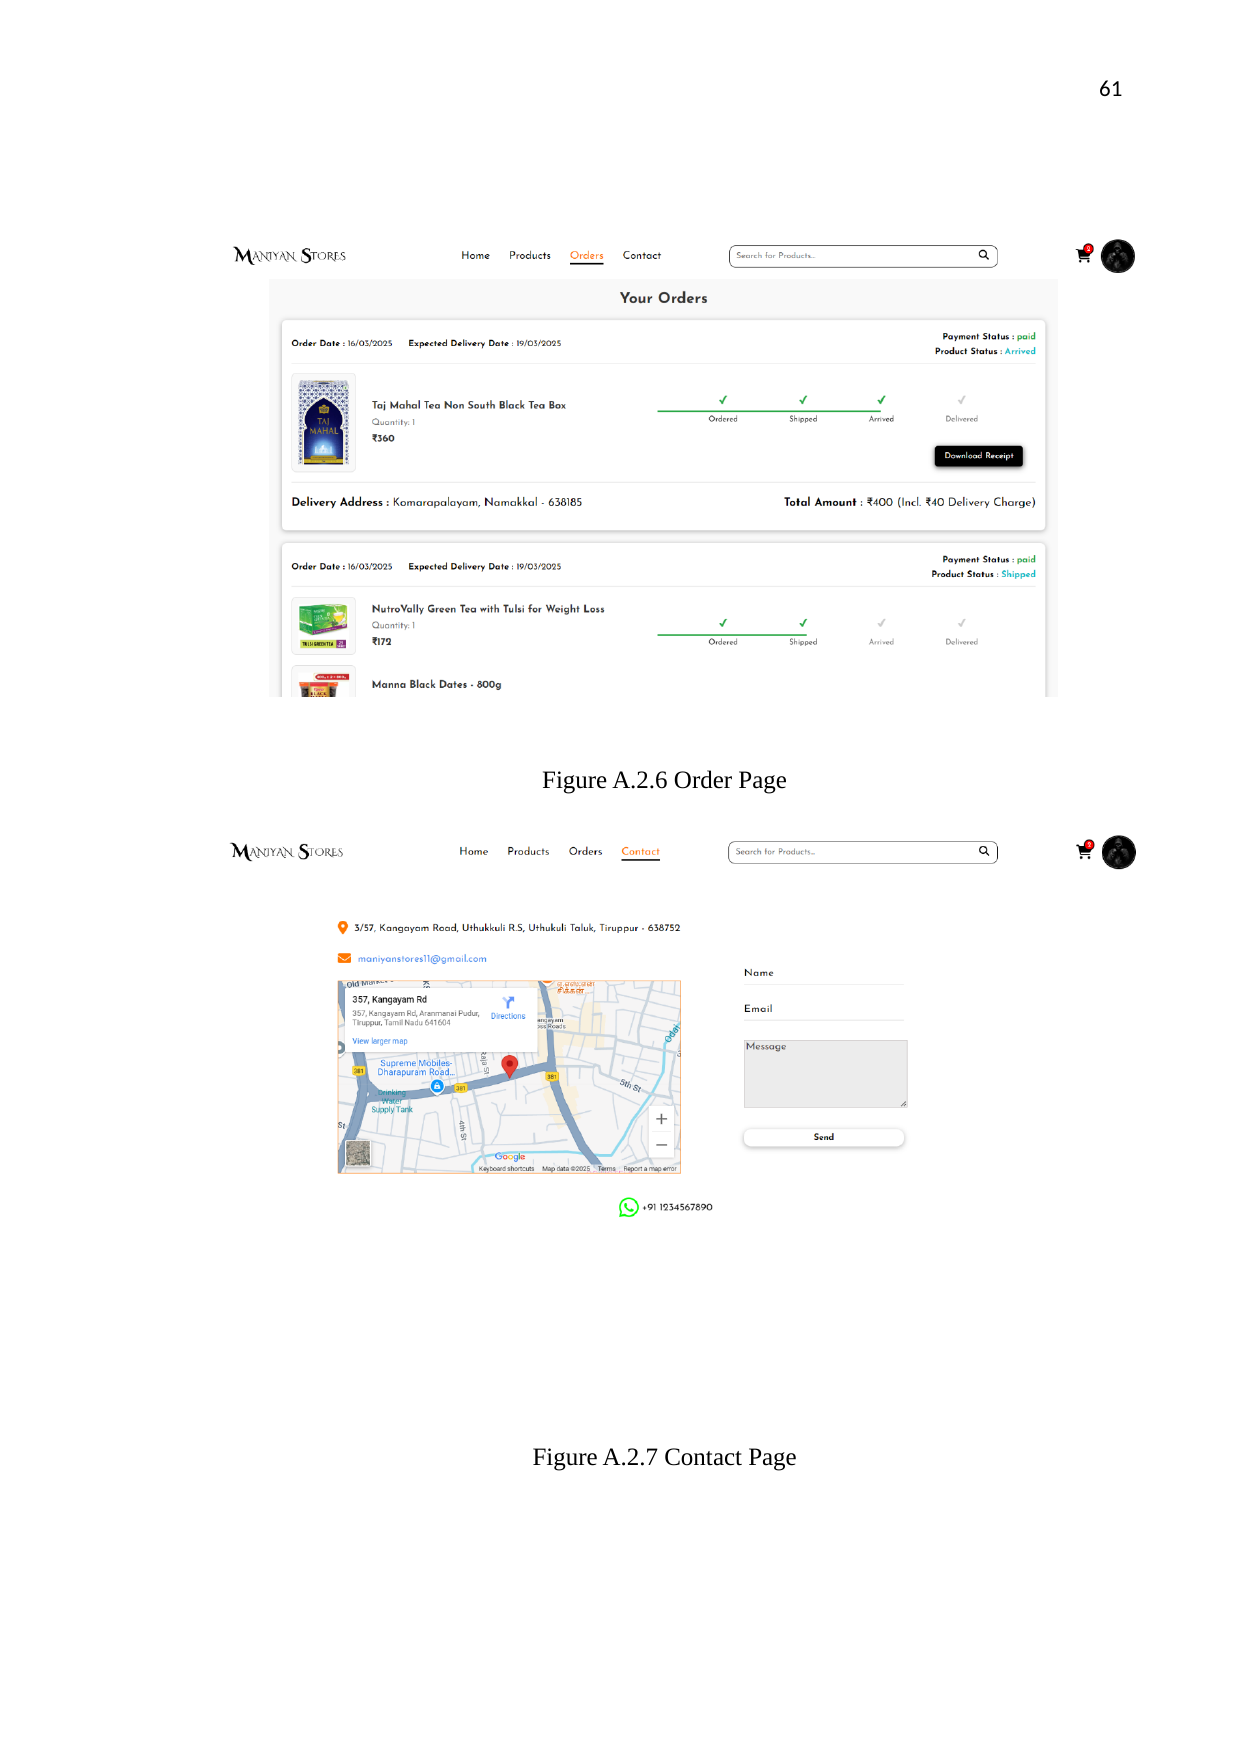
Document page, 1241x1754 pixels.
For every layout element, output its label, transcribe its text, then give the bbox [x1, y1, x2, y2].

text Figure A.2.6 Order Page [207, 765, 1122, 794]
text Figure A.2.7 Contact Page [207, 1442, 1122, 1471]
picture [175, 234, 1152, 697]
picture [176, 831, 1152, 1294]
